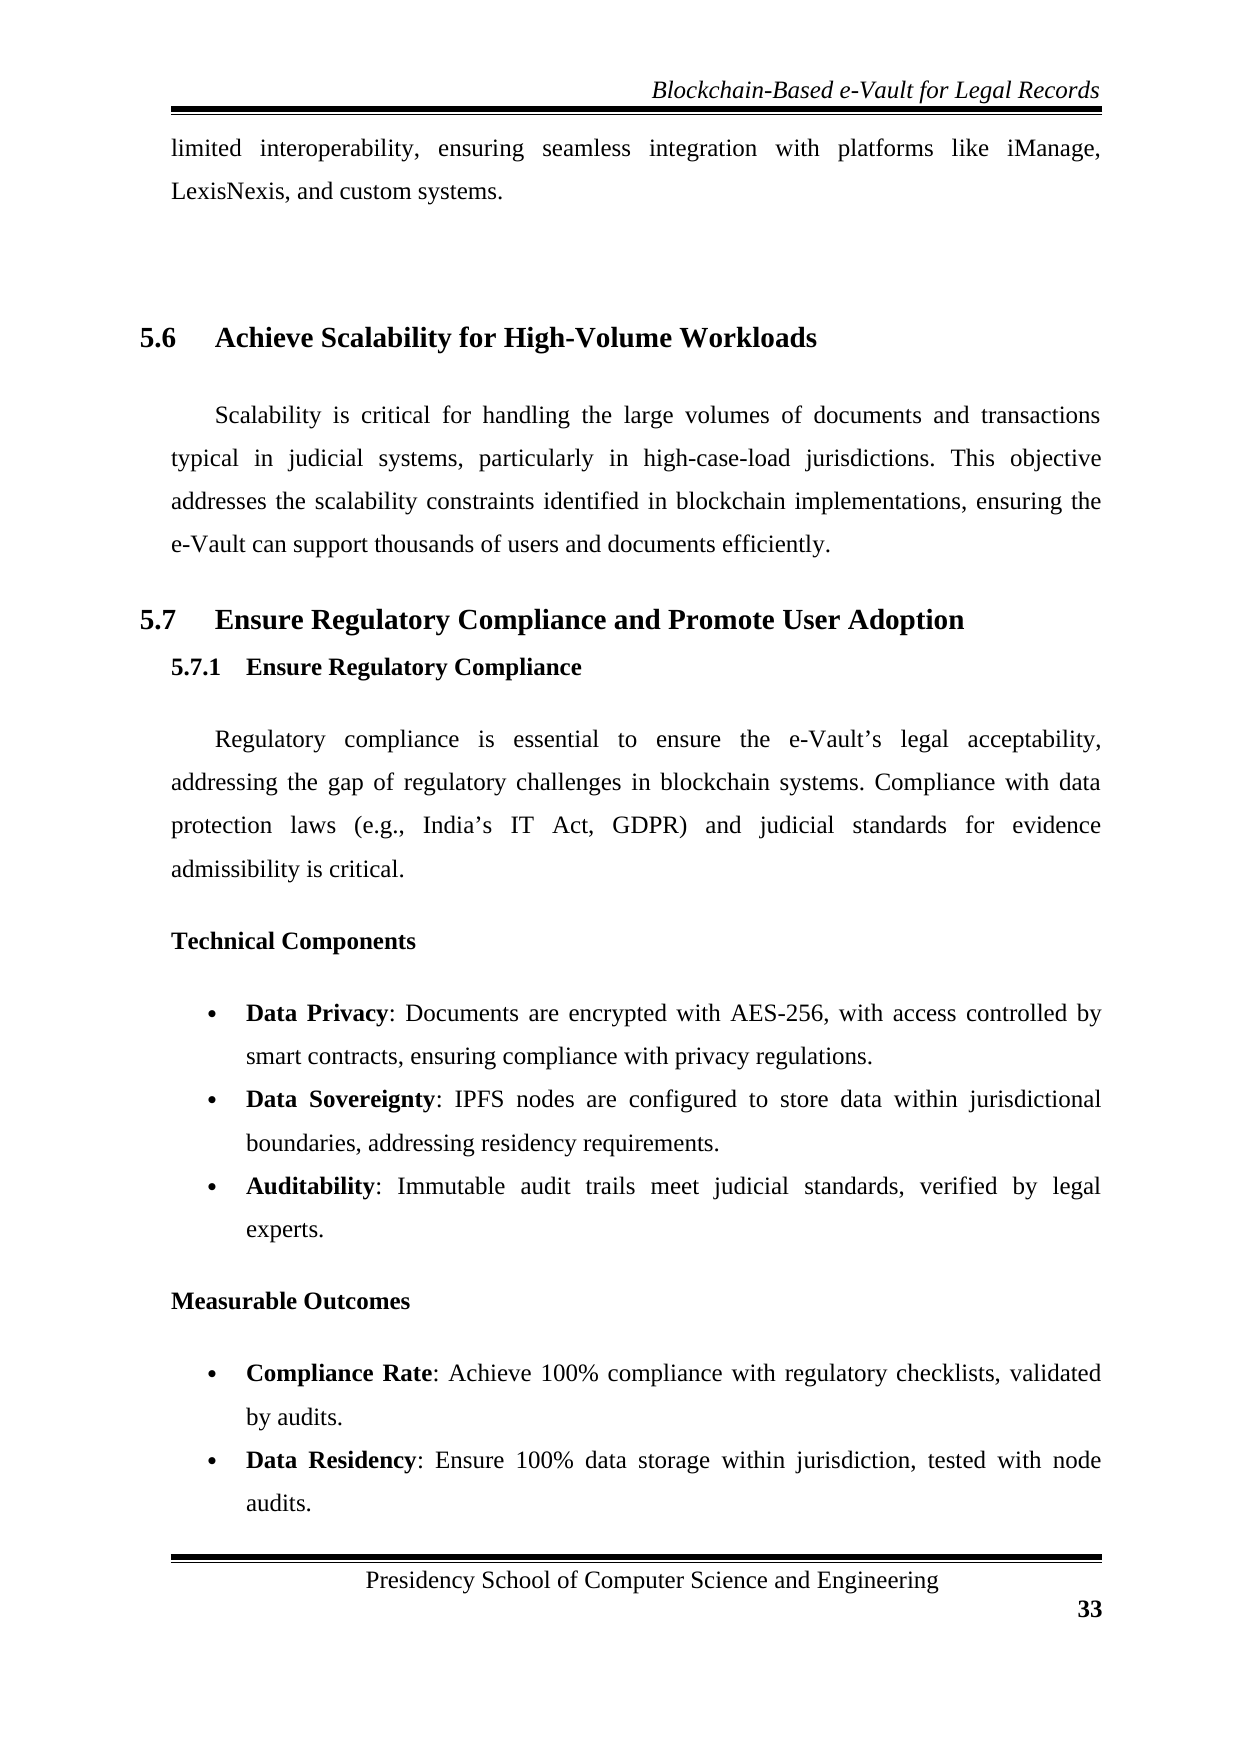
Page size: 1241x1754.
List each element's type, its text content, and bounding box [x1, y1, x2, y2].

text Technical Components [171, 926, 1102, 955]
text Scalability is critical for handling the large volumes of documents and transactions typical in judicial systems, particularly in high-case-load jurisdictions. This objective addresses the scalability constraints identified in blockchain implementations, ensuring the e-Vault can support thousands of users and documents efficiently. [171, 400, 1102, 558]
list Data Residency: Ensure 100% data storage within jurisdiction, tested with node audits. [208, 1445, 1102, 1517]
list Compliance Rate: Achieve 100% compliance with regulatory checklists, validated by audits. [208, 1358, 1102, 1430]
text Regulatory compliance is essential to ensure the e-Vault’s legal acceptability, addressing the gap of regulatory challenges in blockchain systems. Compliance with data protection laws (e.g., India’s IT Act, GDPR) and judicial standards for evidence admissibility is critical. [171, 724, 1102, 882]
subtitle Ensure Regulatory Compliance [171, 652, 1102, 681]
subtitle Ensure Regulatory Compliance and Promote User Adoption [139, 602, 1102, 635]
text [171, 133, 1102, 205]
list Data Sovereignty: IPFS nodes are configured to store data within jurisdictional boundaries, addressing residency requirements. [208, 1084, 1102, 1156]
subtitle Achieve Scalability for High-Volume Workloads [139, 321, 1102, 354]
list Data Privacy: Documents are encrypted with AES-256, with access controlled by smart contracts, ensuring compliance with privacy regulations. [208, 998, 1102, 1070]
text Measurable Outcomes [171, 1286, 1102, 1315]
list Auditability: Immutable audit trails meet judicial standards, verified by legal experts. [208, 1171, 1102, 1243]
